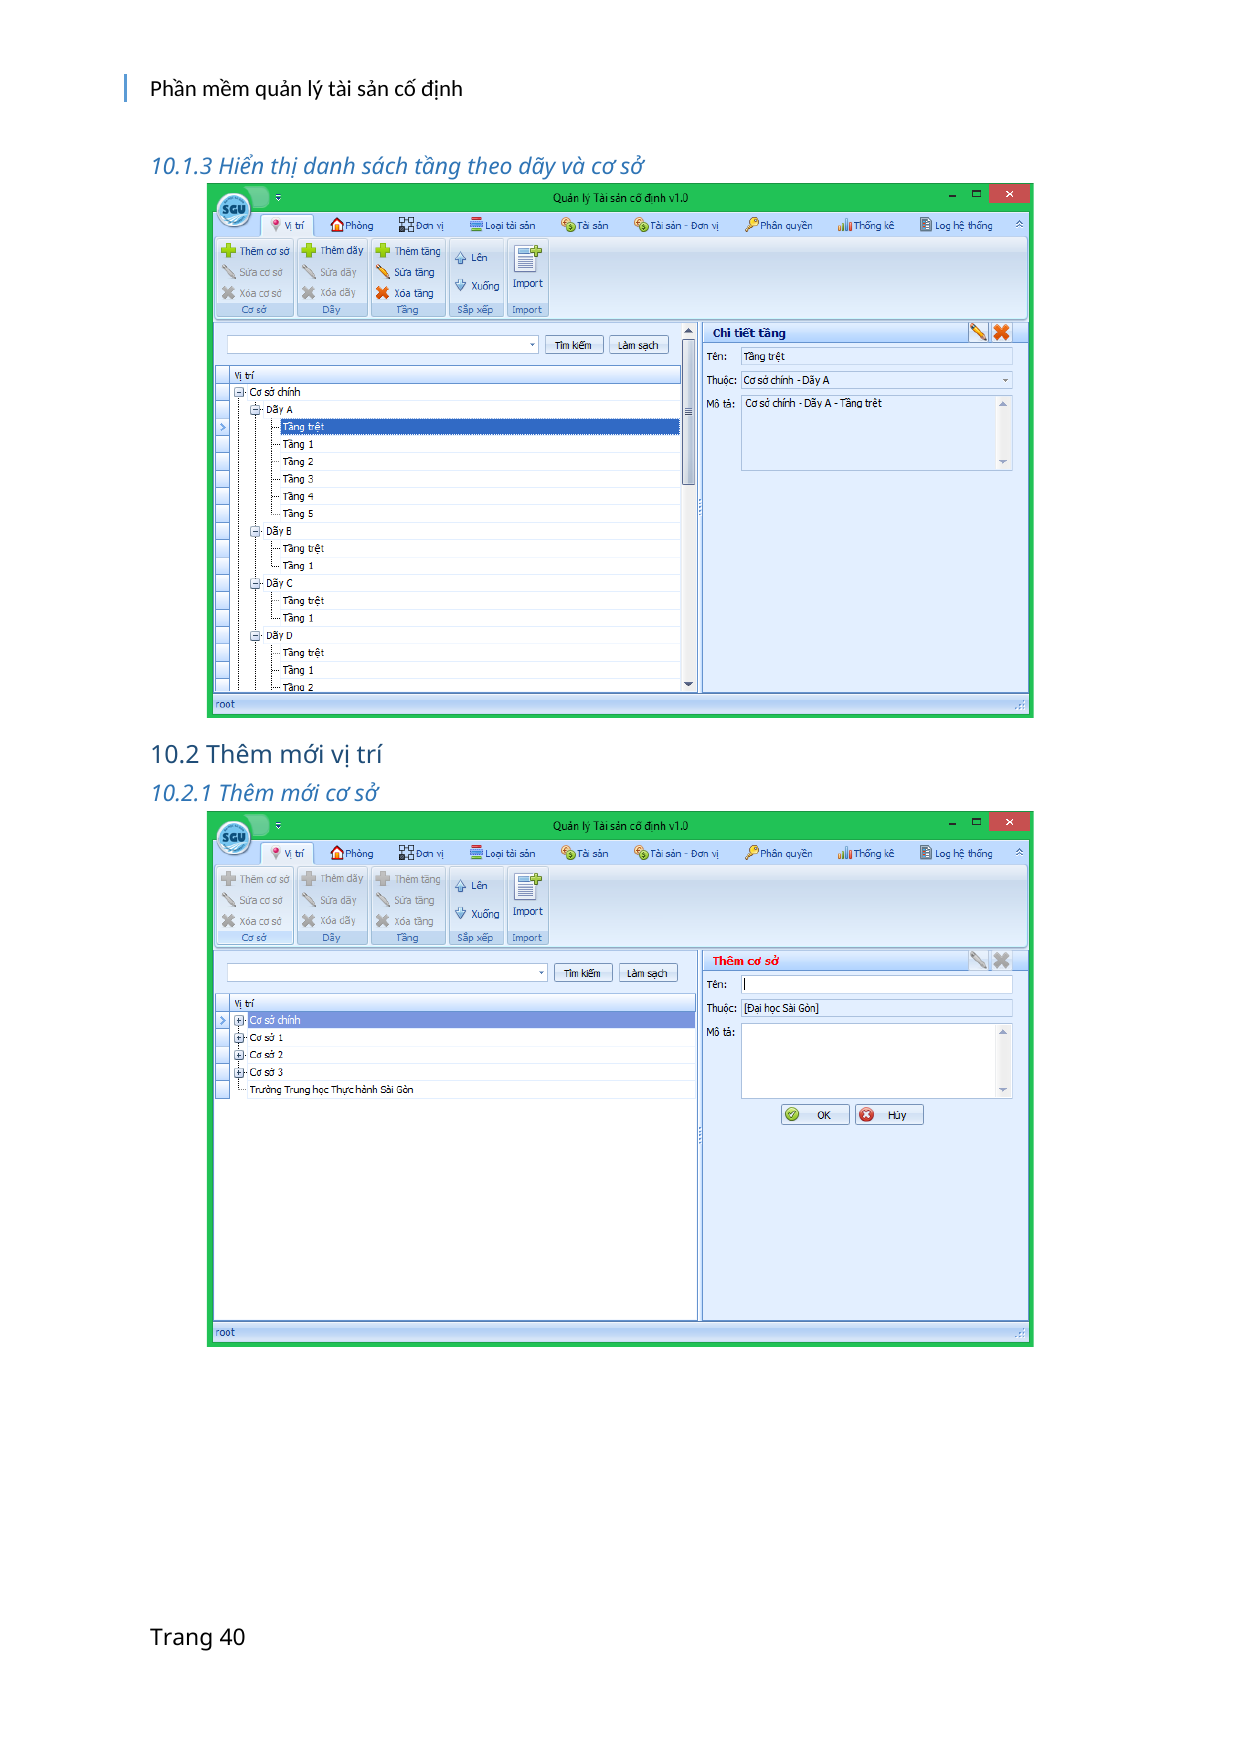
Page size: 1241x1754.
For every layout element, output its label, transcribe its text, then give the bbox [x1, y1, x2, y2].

subtitle 10.2.1 Thêm mới cơ sở [150, 777, 1090, 809]
picture [206, 183, 1034, 718]
subtitle 10.2 Thêm mới vị trí [150, 736, 1090, 771]
picture [206, 811, 1034, 1347]
subtitle 10.1.3 Hiển thị danh sách tầng theo dãy và cơ sở [150, 150, 1090, 181]
